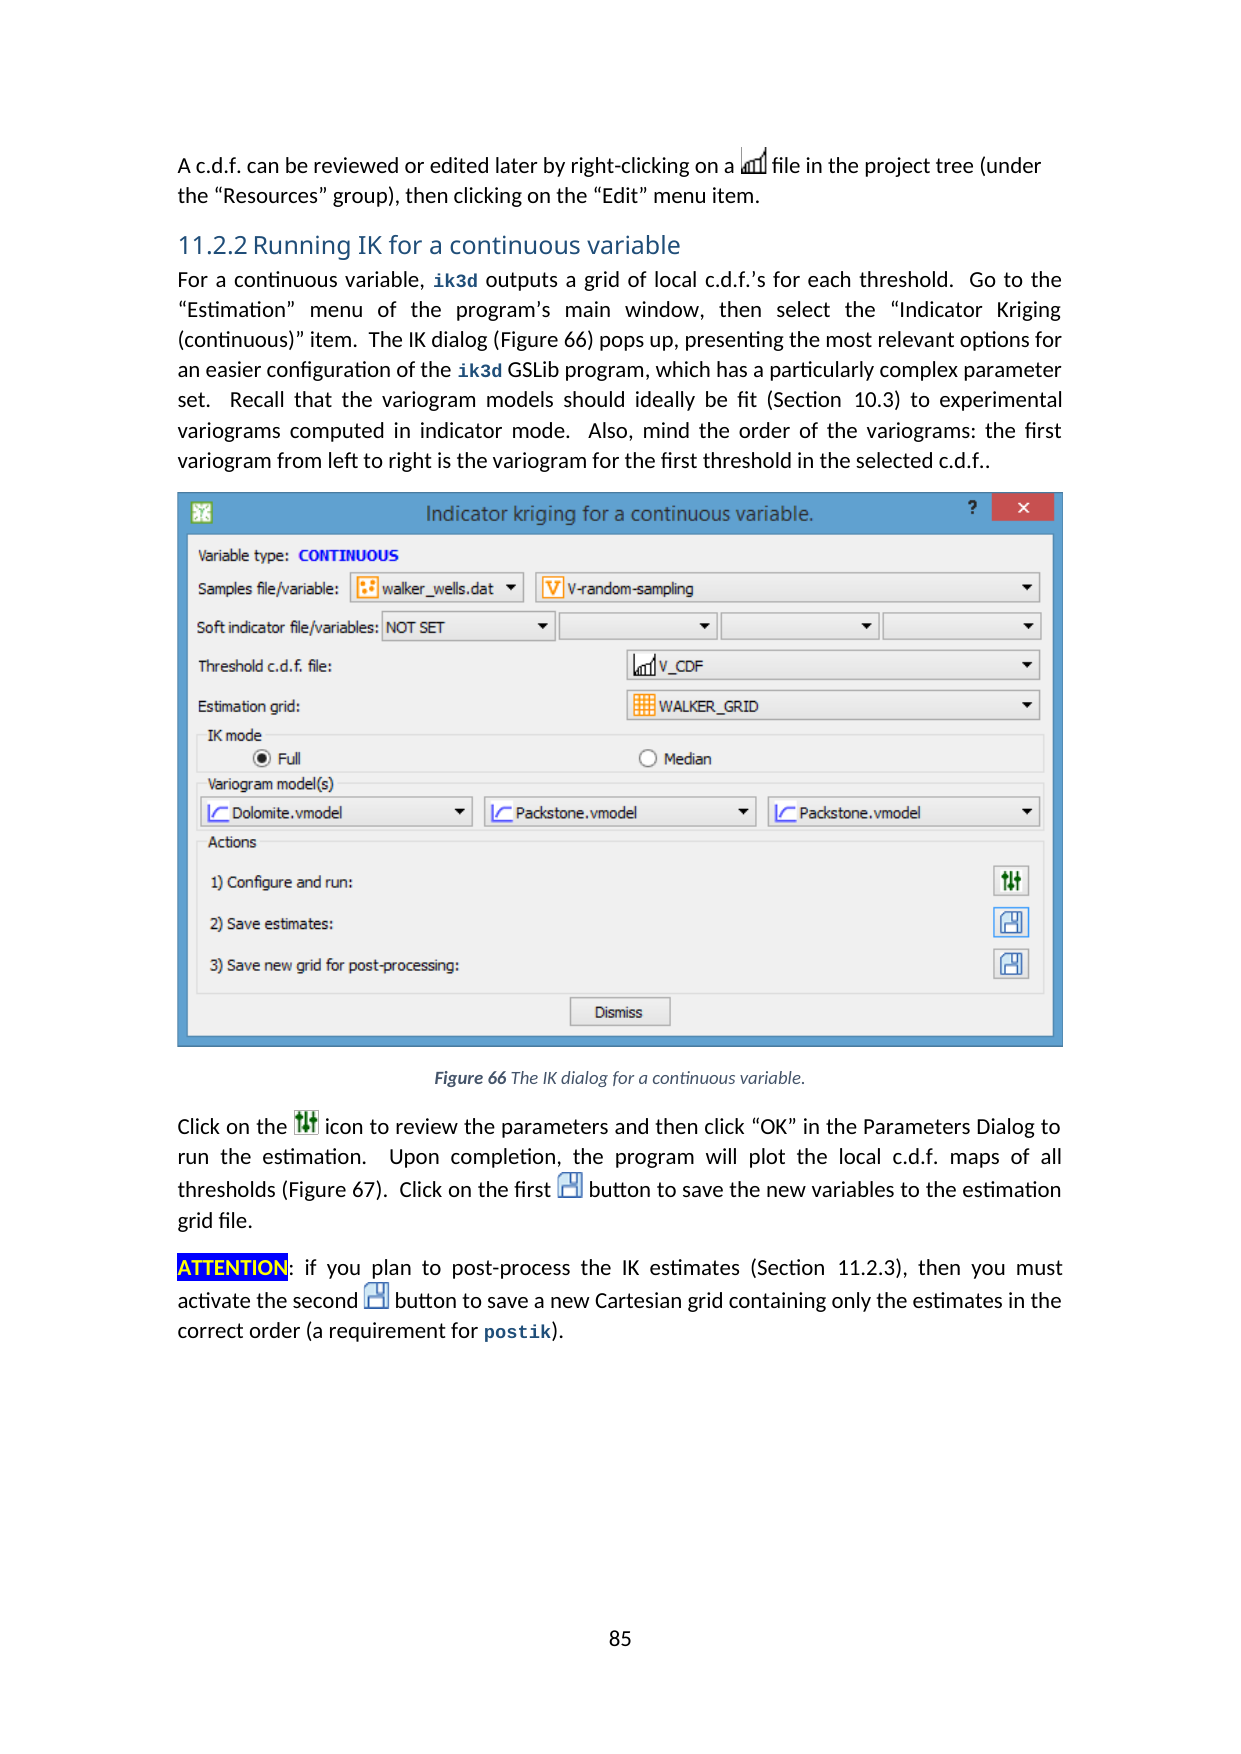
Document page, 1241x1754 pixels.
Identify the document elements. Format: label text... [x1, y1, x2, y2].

picture [177, 492, 1063, 1047]
text For a continuous variable, ik3d outputs a grid of local c.d.f.’s for each threshold. Go to the “Estimation” menu of the program’s main window, then select the “Indicator Kriging (continuous)” item. The IK dialog (Figure 66) pops up, presenting the most relevant options for an easier configuration of the ik3d GSLib program, which has a particularly complex parameter set. Recall that the variogram models should ideally be fit (Section 10.3) to experimental variograms computed in indicator mode. Also, mind the order of the variograms: the first variogram from left to right is the variogram for the first threshold in the selected c.d.f.. [177, 265, 1063, 474]
text A c.d.f. can be reviewed or edited later by right-clicking on a file in the project tree (under the “Resources” group), then clicking on the “Edit” menu item. [177, 148, 1063, 209]
picture [557, 1172, 583, 1198]
picture [295, 1111, 318, 1134]
subtitle Running IK for a continuous variable [177, 228, 1063, 262]
text Figure 66 The IK dialog for a continuous variable. [177, 1066, 1063, 1089]
picture [741, 147, 767, 174]
picture [363, 1282, 390, 1309]
text Click on the icon to review the parameters and then click “OK” in the Parameters Dialog to run the estimation. Upon completion, the program will plot the local c.d.f. maps of all thresholds (Figure 67). Click on the first button to save the new variables to the estimation grid file. [177, 1109, 1063, 1234]
text ATTENTION: if you plan to post-process the IK estimates (Section 11.2.3), then you must activate the second button to save a new Cartesian grid containing only the estimates in the correct order (a requirement for postik). [177, 1253, 1063, 1344]
